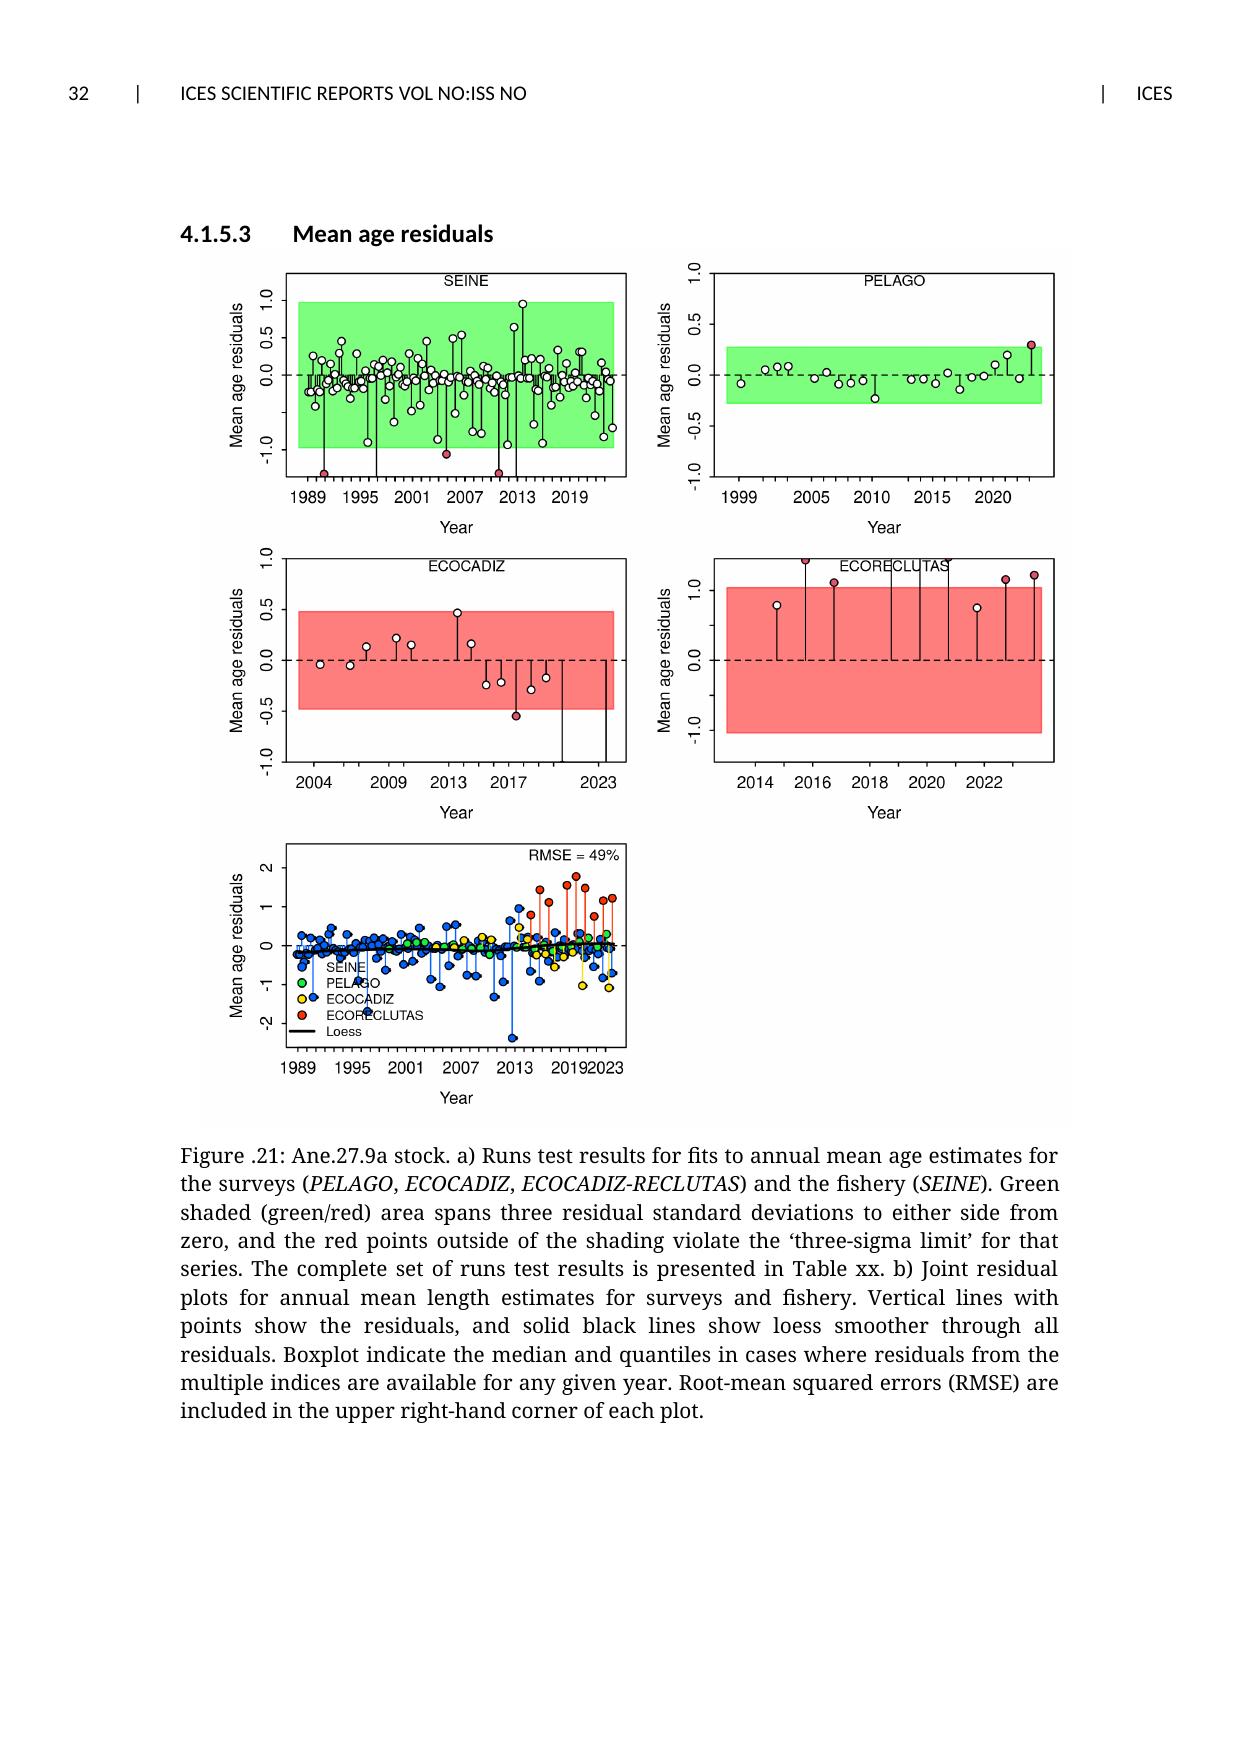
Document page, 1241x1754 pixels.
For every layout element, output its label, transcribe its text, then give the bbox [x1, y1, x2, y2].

subtitle Mean age residuals [180, 218, 1060, 249]
text Figure .: Ane.27.9a stock. a) Runs test results for fits to annual mean age estimates for the surveys (PELAGO, ECOCADIZ, ECOCADIZ-RECLUTAS) and the fishery (SEINE). Green shaded (green/red) area spans three residual standard deviations to either side from zero, and the red points outside of the shading violate the ‘three-sigma limit’ for that series. The complete set of runs test results is presented in Table xx. b) Joint residual plots for annual mean length estimates for surveys and fishery. Vertical lines with points show the residuals, and solid black lines show loess smoother through all residuals. Boxplot indicate the median and quantiles in cases where residuals from the multiple indices are available for any given year. Root-mean squared errors (RMSE) are included in the upper right-hand corner of each plot. [180, 1141, 1060, 1425]
picture [198, 249, 1079, 1129]
